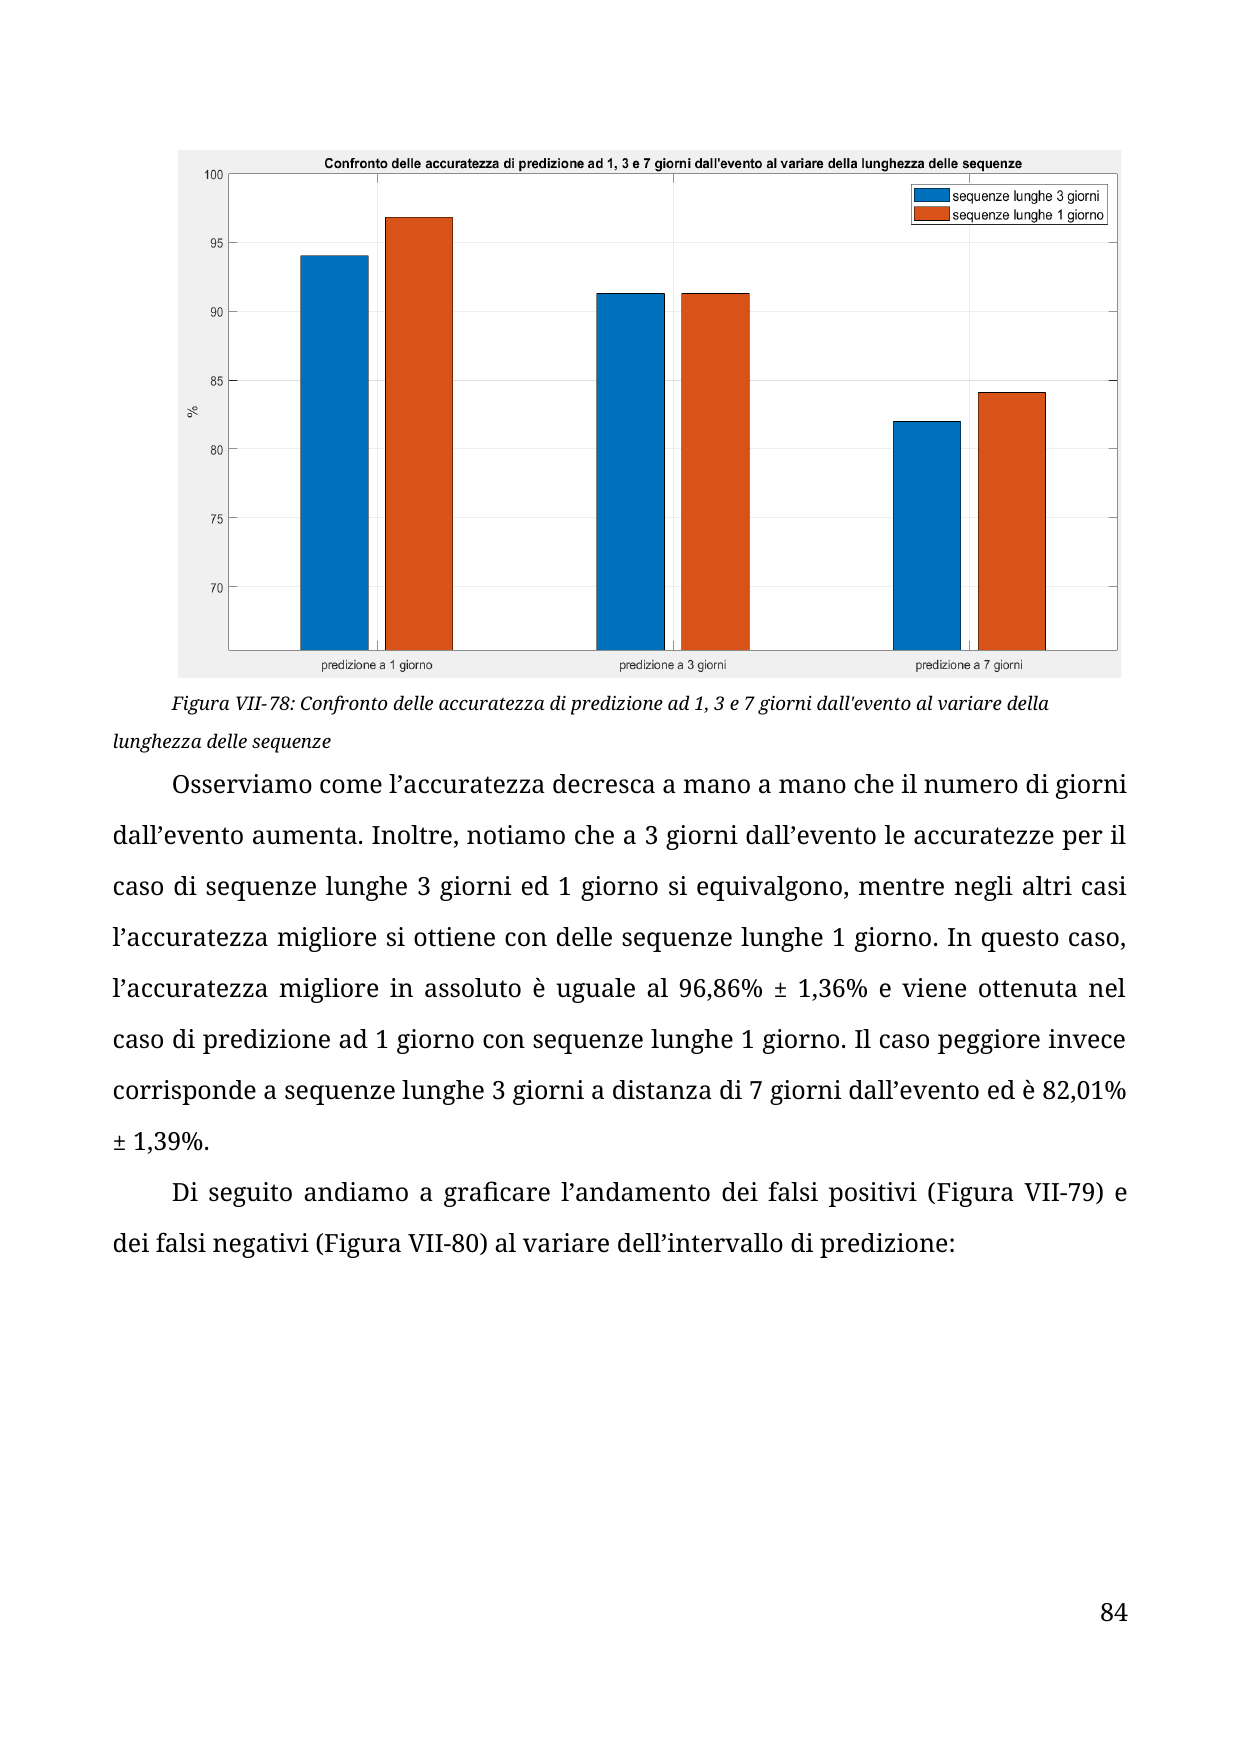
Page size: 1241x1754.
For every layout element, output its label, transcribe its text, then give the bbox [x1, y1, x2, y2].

text Osserviamo come l’accuratezza decresca a mano a mano che il numero di giorni dall’evento aumenta. Inoltre, notiamo che a 3 giorni dall’evento le accuratezze per il caso di sequenze lunghe 3 giorni ed 1 giorno si equivalgono, mentre negli altri casi l’accuratezza migliore si ottiene con delle sequenze lunghe 1 giorno. In questo caso, l’accuratezza migliore in assoluto è uguale al 96,86% ± 1,36% e viene ottenuta nel caso di predizione ad 1 giorno con sequenze lunghe 1 giorno. Il caso peggiore invece corrisponde a sequenze lunghe 3 giorni a distanza di 7 giorni dall’evento ed è 82,01% ± 1,39%. [112, 766, 1128, 1158]
picture [177, 150, 1122, 678]
